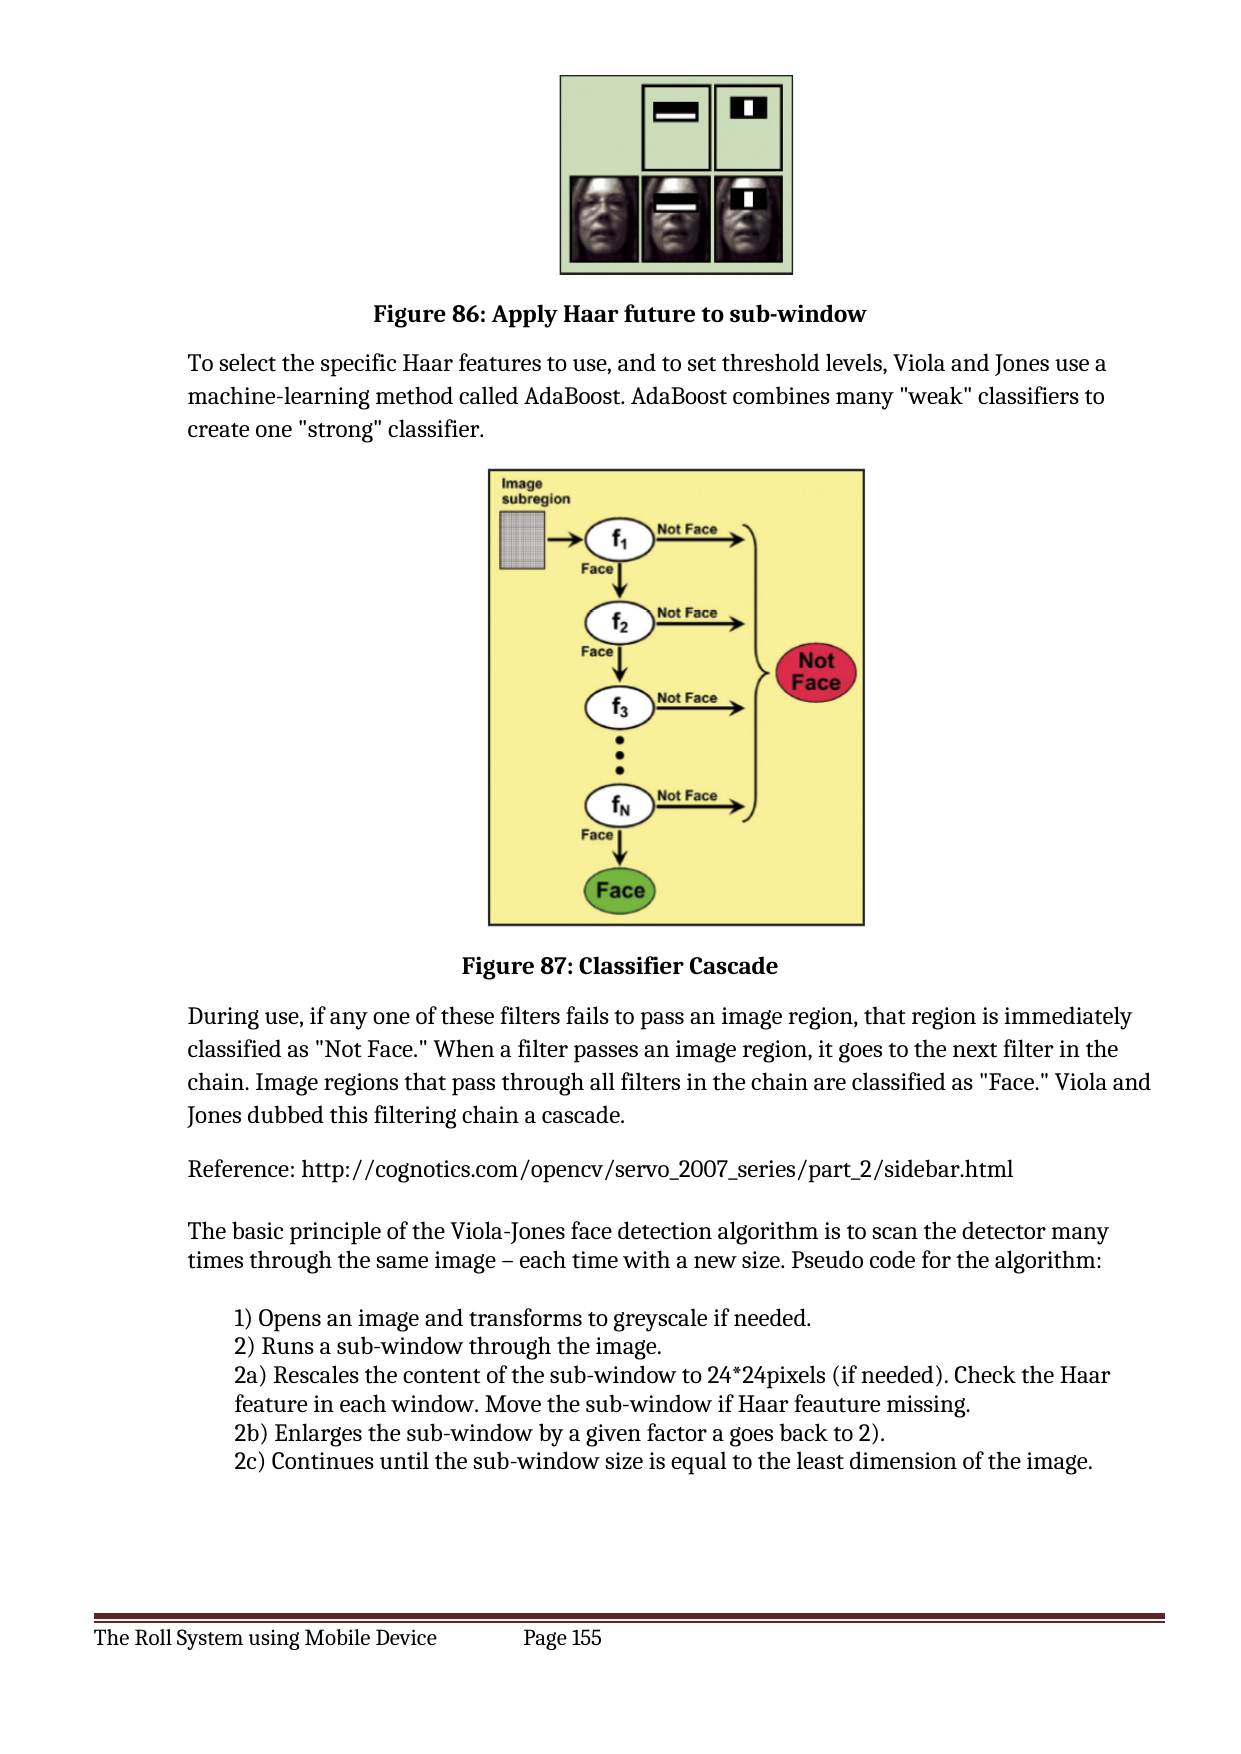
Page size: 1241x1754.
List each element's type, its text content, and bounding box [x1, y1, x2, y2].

text Figure 93: Classifier Cascade [75, 952, 1165, 981]
text The basic principle of the Viola-Jones face detection algorithm is to scan the detector many times through the same image – each time with a new size. Pseudo code for the algorithm: [187, 1217, 1165, 1274]
text 1) Opens an image and transforms to greyscale if needed. [234, 1303, 1165, 1332]
picture [559, 75, 794, 275]
text During use, if any one of these filters fails to pass an image region, that region is immediately classified as "Not Face." When a filter passes an image region, it goes to the next filter in the chain. Image regions that pass through all filters in the chain are classified as "Face." Viola and Jones dubbed this filtering chain a cascade. [187, 1002, 1165, 1129]
text To select the specific Haar features to use, and to set threshold levels, Viola and Jones use a machine-learning method called AdaBoost. AdaBoost combines many "weak" classifiers to create one "strong" classifier. [187, 349, 1165, 444]
text 2a) Rescales the content of the sub-window to 24*24pixels (if needed). Check the Haar feature in each window. Move the sub-window if Haar feauture missing. [234, 1361, 1165, 1418]
text 2) Runs a sub-window through the image. [234, 1332, 1165, 1361]
text 2b) Enlarges the sub-window by a given factor a goes back to 2). [234, 1418, 1165, 1447]
text Figure 92: Apply Haar future to sub-window [75, 299, 1165, 328]
text Reference: http://cognotics.com/opencv/servo_2007_series/part_2/sidebar.html [187, 1154, 1165, 1183]
picture [487, 468, 866, 927]
text 2c) Continues until the sub-window size is equal to the least dimension of the image. [234, 1447, 1165, 1476]
